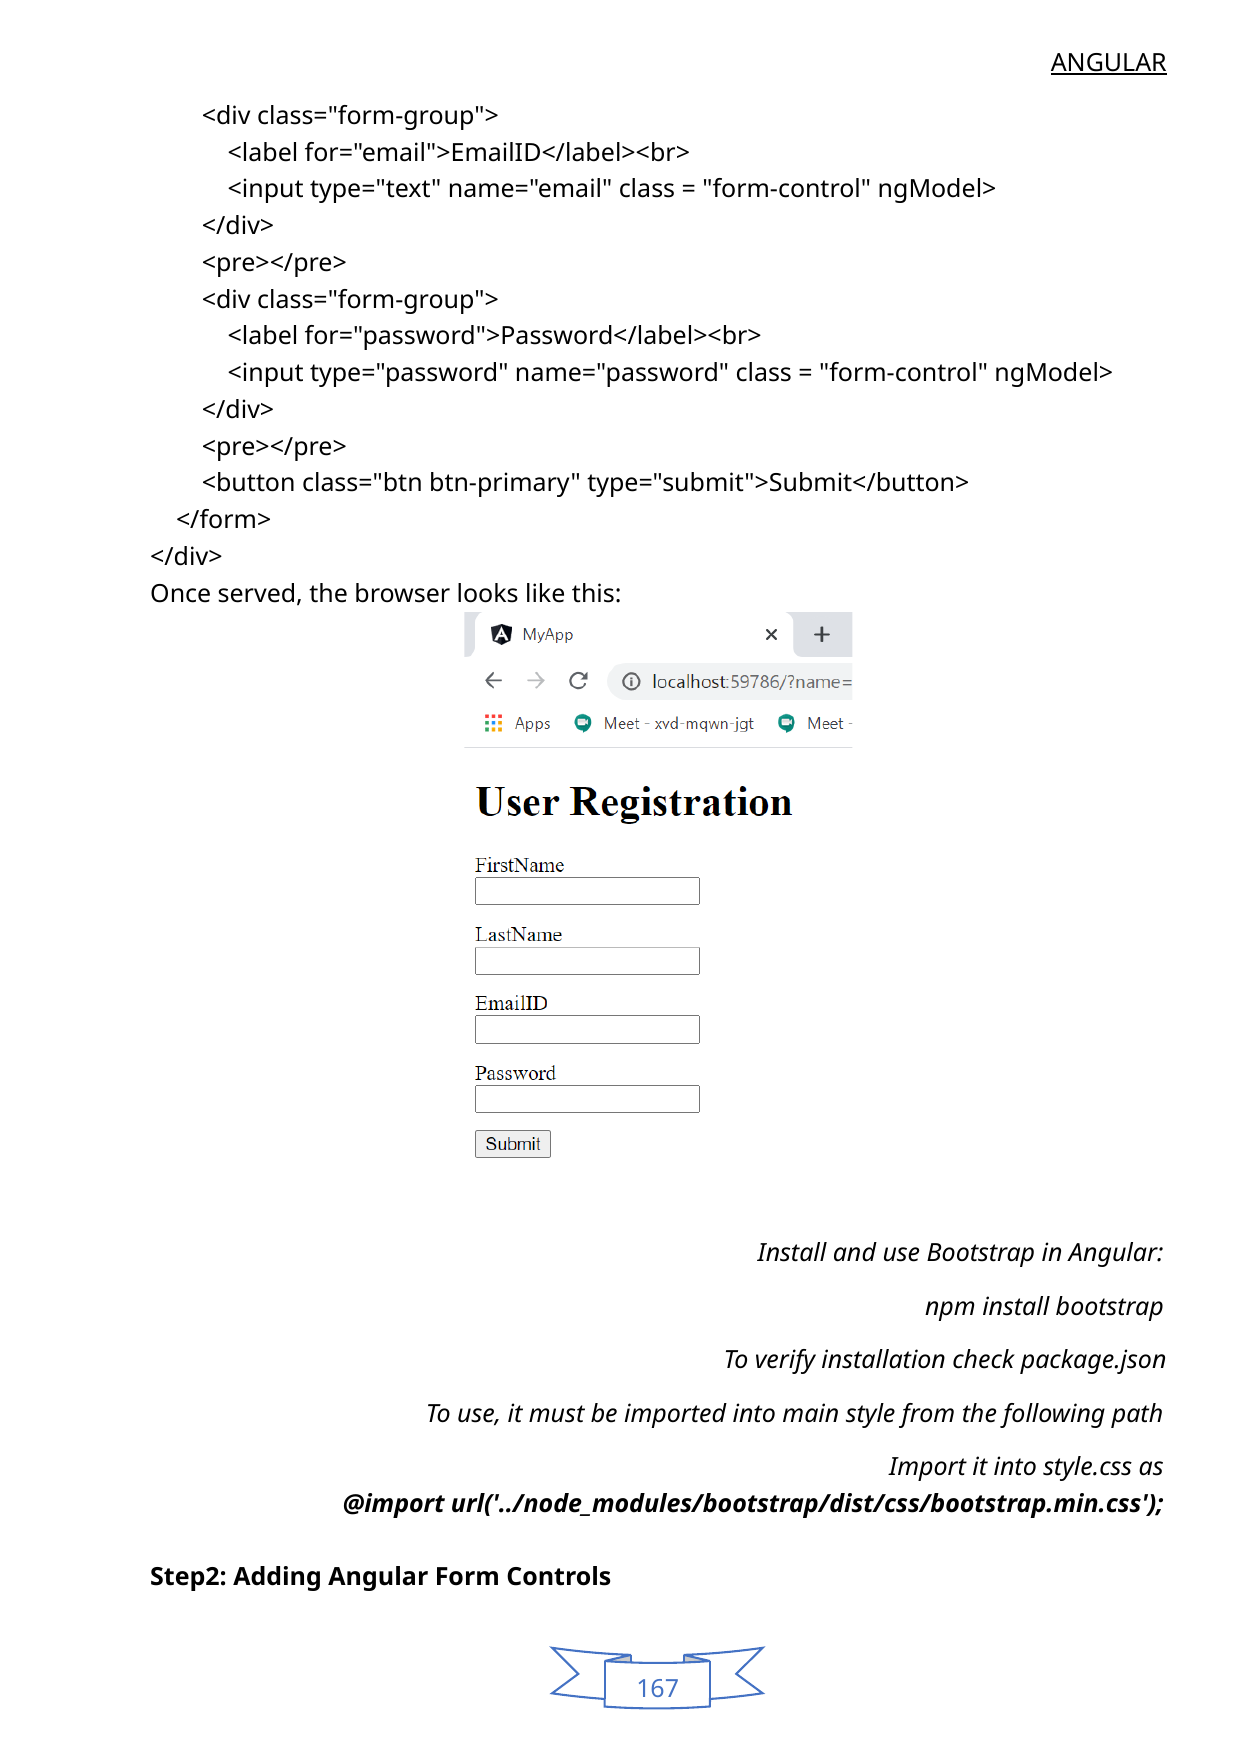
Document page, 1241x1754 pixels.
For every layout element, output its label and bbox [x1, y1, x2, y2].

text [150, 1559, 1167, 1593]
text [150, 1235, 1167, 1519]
picture [464, 612, 853, 1179]
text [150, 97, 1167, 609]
